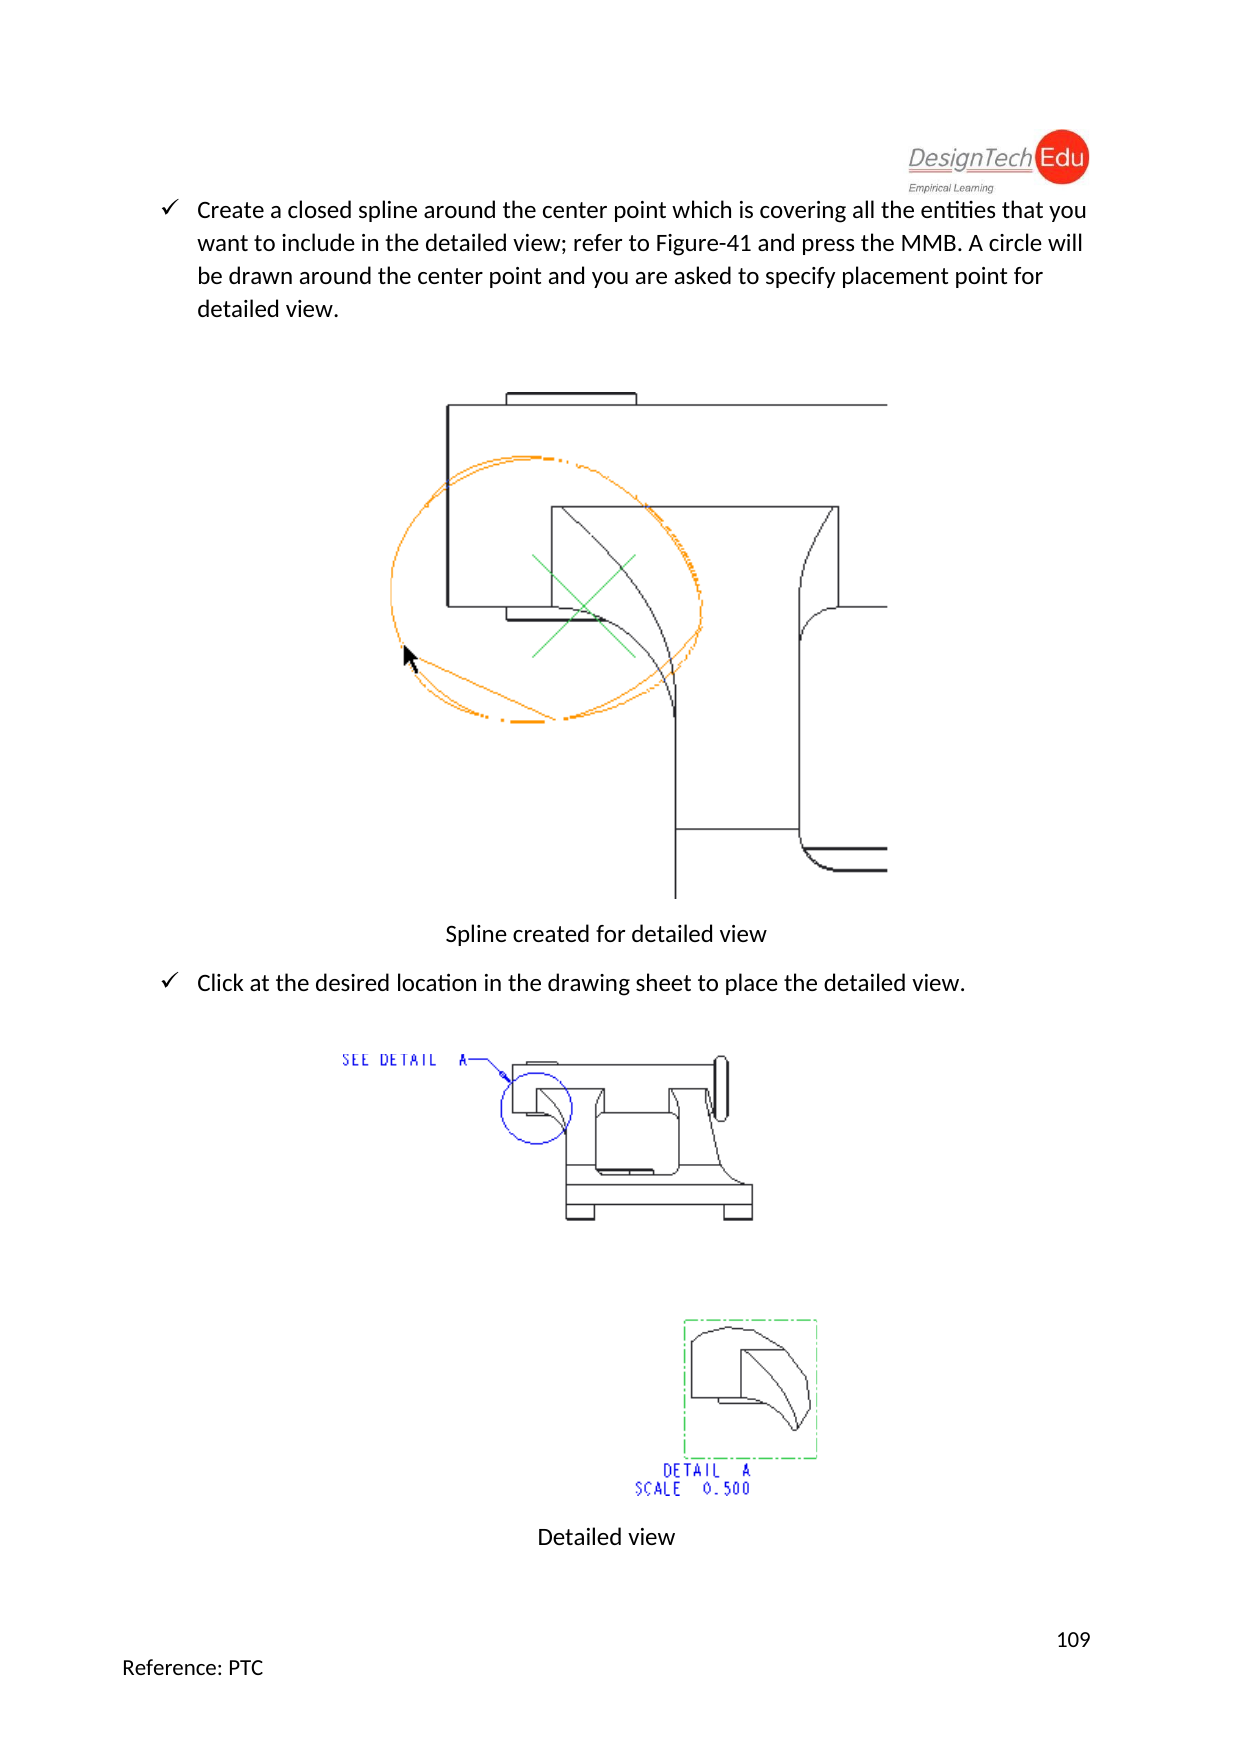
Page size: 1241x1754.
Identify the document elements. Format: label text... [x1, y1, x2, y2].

picture [390, 392, 888, 899]
list Create a closed spline around the center point which is covering all the entities that you want to include in the detailed view; refer to Figure-41 and press the MMB. A circle will be drawn around the center point and you are asked to specify placement point for detailed view. [159, 194, 1088, 323]
list Click at the desired location in the drawing sheet to place the detailed view. [159, 967, 1167, 998]
picture [902, 129, 1090, 195]
picture [343, 1054, 818, 1496]
